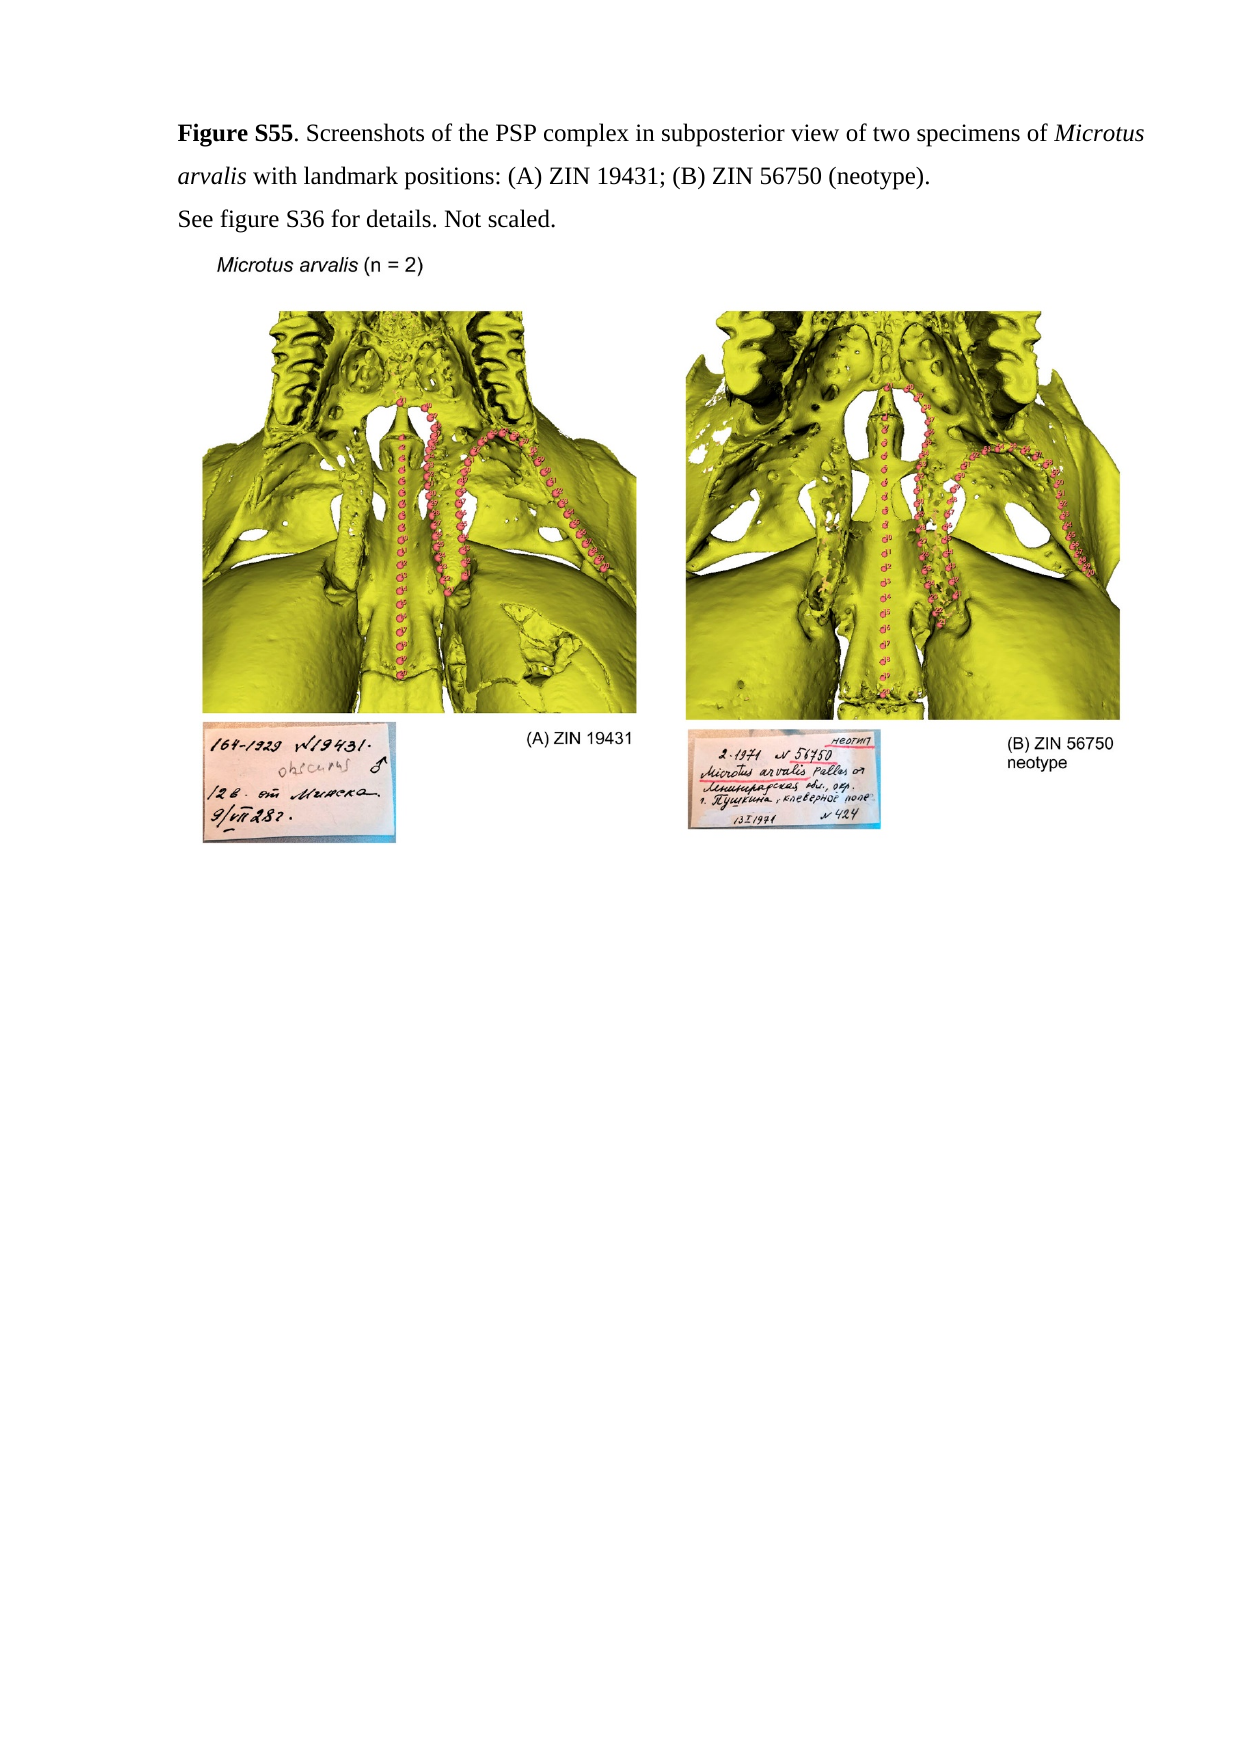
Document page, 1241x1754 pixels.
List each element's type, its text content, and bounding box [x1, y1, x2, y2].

text Figure S55. Screenshots of the PSP complex in subposterior view of two specimens of Microtus arvalis with landmark positions: (A) ZIN 19431; (B) ZIN 56750 (neotype). [177, 118, 1152, 190]
text See figure S36 for details. Not scaled. [177, 204, 1152, 233]
picture [177, 247, 1142, 845]
